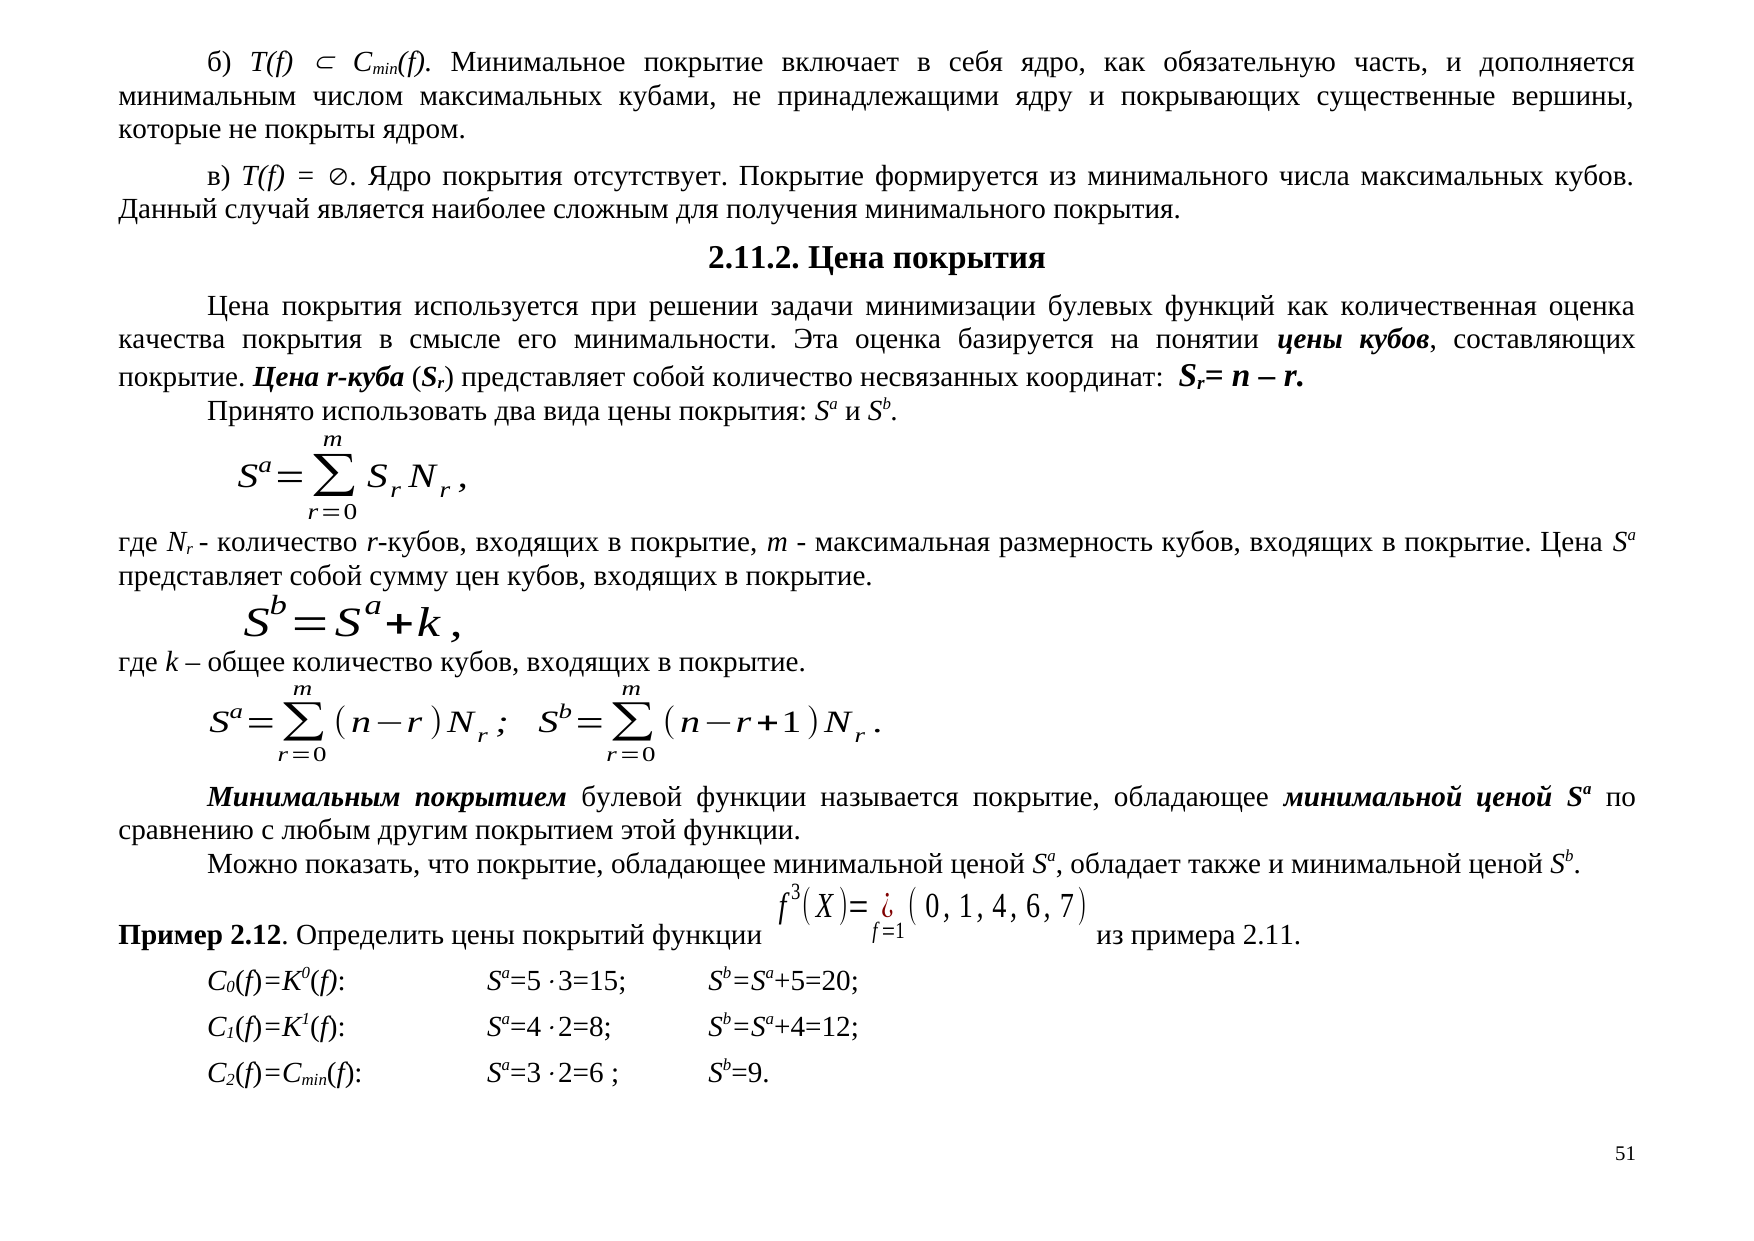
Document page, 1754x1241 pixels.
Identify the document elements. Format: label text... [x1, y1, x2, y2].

text Можно показать, что покрытие, обладающее минимальной ценой Sa, обладает также и минимальной ценой Sb. [118, 846, 1636, 879]
text где Nr - количество r-кубов, входящих в покрытие, m - максимальная размерность кубов, входящих в покрытие. Цена Sa представляет собой сумму цен кубов, входящих в покрытие. [118, 524, 1636, 592]
text в) T(f) = . Ядро покрытия отсутствует. Покрытие формируется из минимального числа максимальных кубов. Данный случай является наиболее сложным для получения минимального покрытия. [118, 158, 1636, 225]
text 2.11.2. Цена покрытия [118, 237, 1636, 276]
text б) T(f) Cmin(f). Минимальное покрытие включает в себя ядро, как обязательную часть, и дополняется минимальным числом максимальных кубами, не принадлежащими ядру и покрывающих существенные вершины, которые не покрыты ядром. [118, 44, 1636, 145]
text Пример 2.12. Определить цены покрытий функции из примера 2.11. [118, 879, 1636, 950]
text Цена покрытия используется при решении задачи минимизации булевых функций как количественная оценка качества покрытия в смысле его минимальности. Эта оценка базируется на понятии цены кубов, составляющих покрытие. Цена r-куба (Sr) представляет собой количество несвязанных координат: Sr= n – r. [118, 288, 1636, 393]
text C1(f)=K1(f): Sa=42=8; Sb=Sa+4=12; [118, 1009, 1636, 1043]
text C2(f)=Cmin(f): Sa=32=6 ; Sb=9. [118, 1055, 1636, 1089]
text Минимальным покрытием булевой функции называется покрытие, обладающее минимальной ценой Sa по сравнению с любым другим покрытием этой функции. [118, 779, 1636, 846]
text Принято использовать два вида цены покрытия: Sa и Sb. [118, 393, 1636, 427]
text где k – общее количество кубов, входящих в покрытие. [118, 644, 1636, 678]
text C0(f)=K0(f): Sa=53=15; Sb=Sa+5=20; [118, 963, 1636, 996]
